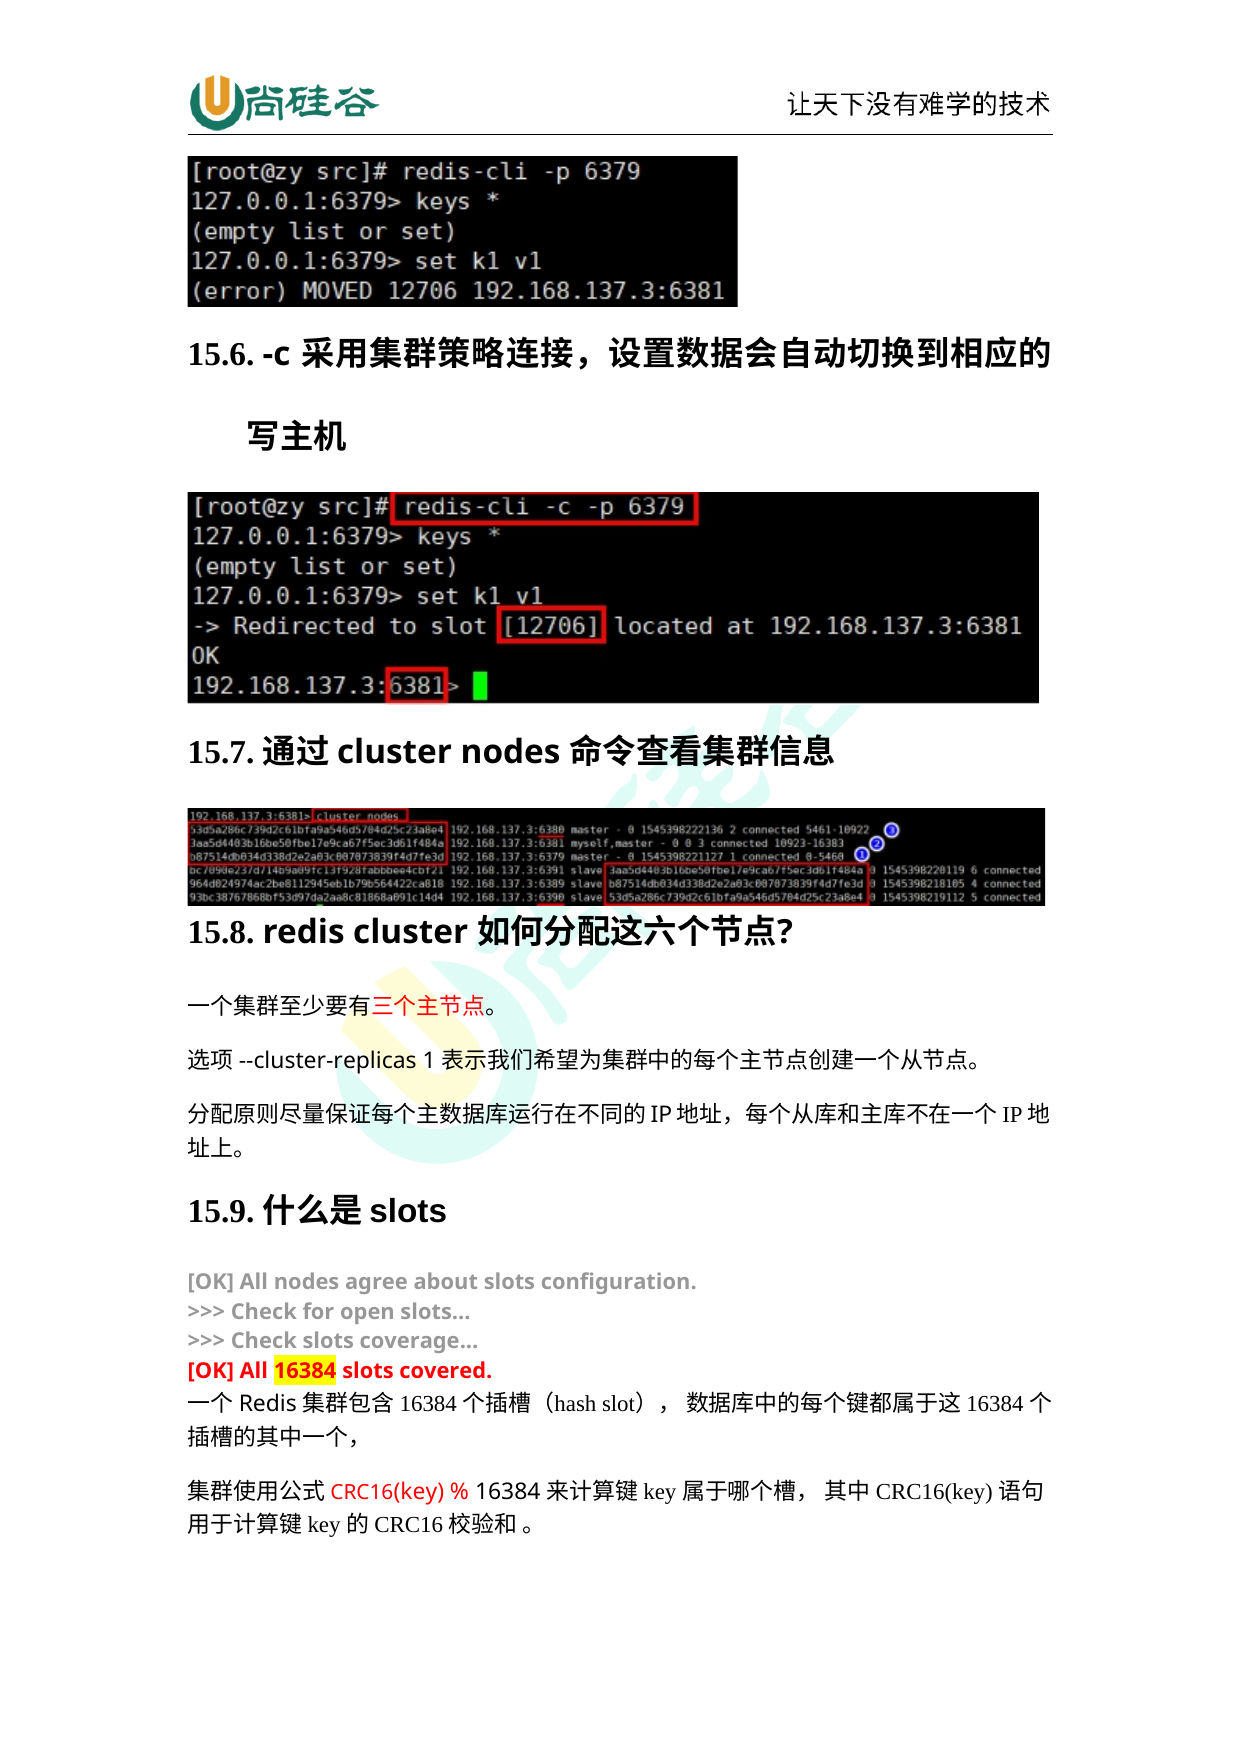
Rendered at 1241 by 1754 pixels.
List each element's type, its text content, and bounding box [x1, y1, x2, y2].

text >>> Check for open slots... [187, 1296, 1053, 1326]
text [OK] All nodes agree about slots configuration. [187, 1266, 1053, 1296]
text [OK] All 16384 slots covered. [187, 1355, 274, 1385]
list 通过 cluster nodes 命令查看集群信息 [187, 725, 1053, 774]
picture [187, 156, 738, 307]
text 选项 --cluster-replicas 1 表示我们希望为集群中的每个主节点创建一个从节点。 [187, 1042, 1053, 1075]
list -c 采用集群策略连接，设置数据会自动切换到相应的写主机 [187, 327, 1053, 458]
text 一个集群至少要有三个主节点。 [187, 988, 1053, 1021]
text [OK] All 16384 slots covered. [336, 1355, 1053, 1385]
list redis cluster 如何分配这六个节点? [187, 905, 1053, 953]
picture [187, 808, 1046, 906]
picture [187, 492, 1039, 705]
list 什么是slots [187, 1183, 1053, 1232]
picture [187, 73, 1053, 132]
text 集群使用公式 CRC16(key) % 16384 来计算键 key 属于哪个槽， 其中 CRC16(key) 语句用于计算键 key 的 CRC16 校验和 。 [187, 1472, 1053, 1539]
text 一个 Redis 集群包含 16384 个插槽（hash slot）， 数据库中的每个键都属于这 16384 个插槽的其中一个， [187, 1385, 1053, 1452]
text >>> Check slots coverage... [187, 1326, 1053, 1355]
text 分配原则尽量保证每个主数据库运行在不同的IP地址，每个从库和主库不在一个IP地址上。 [187, 1096, 1053, 1163]
